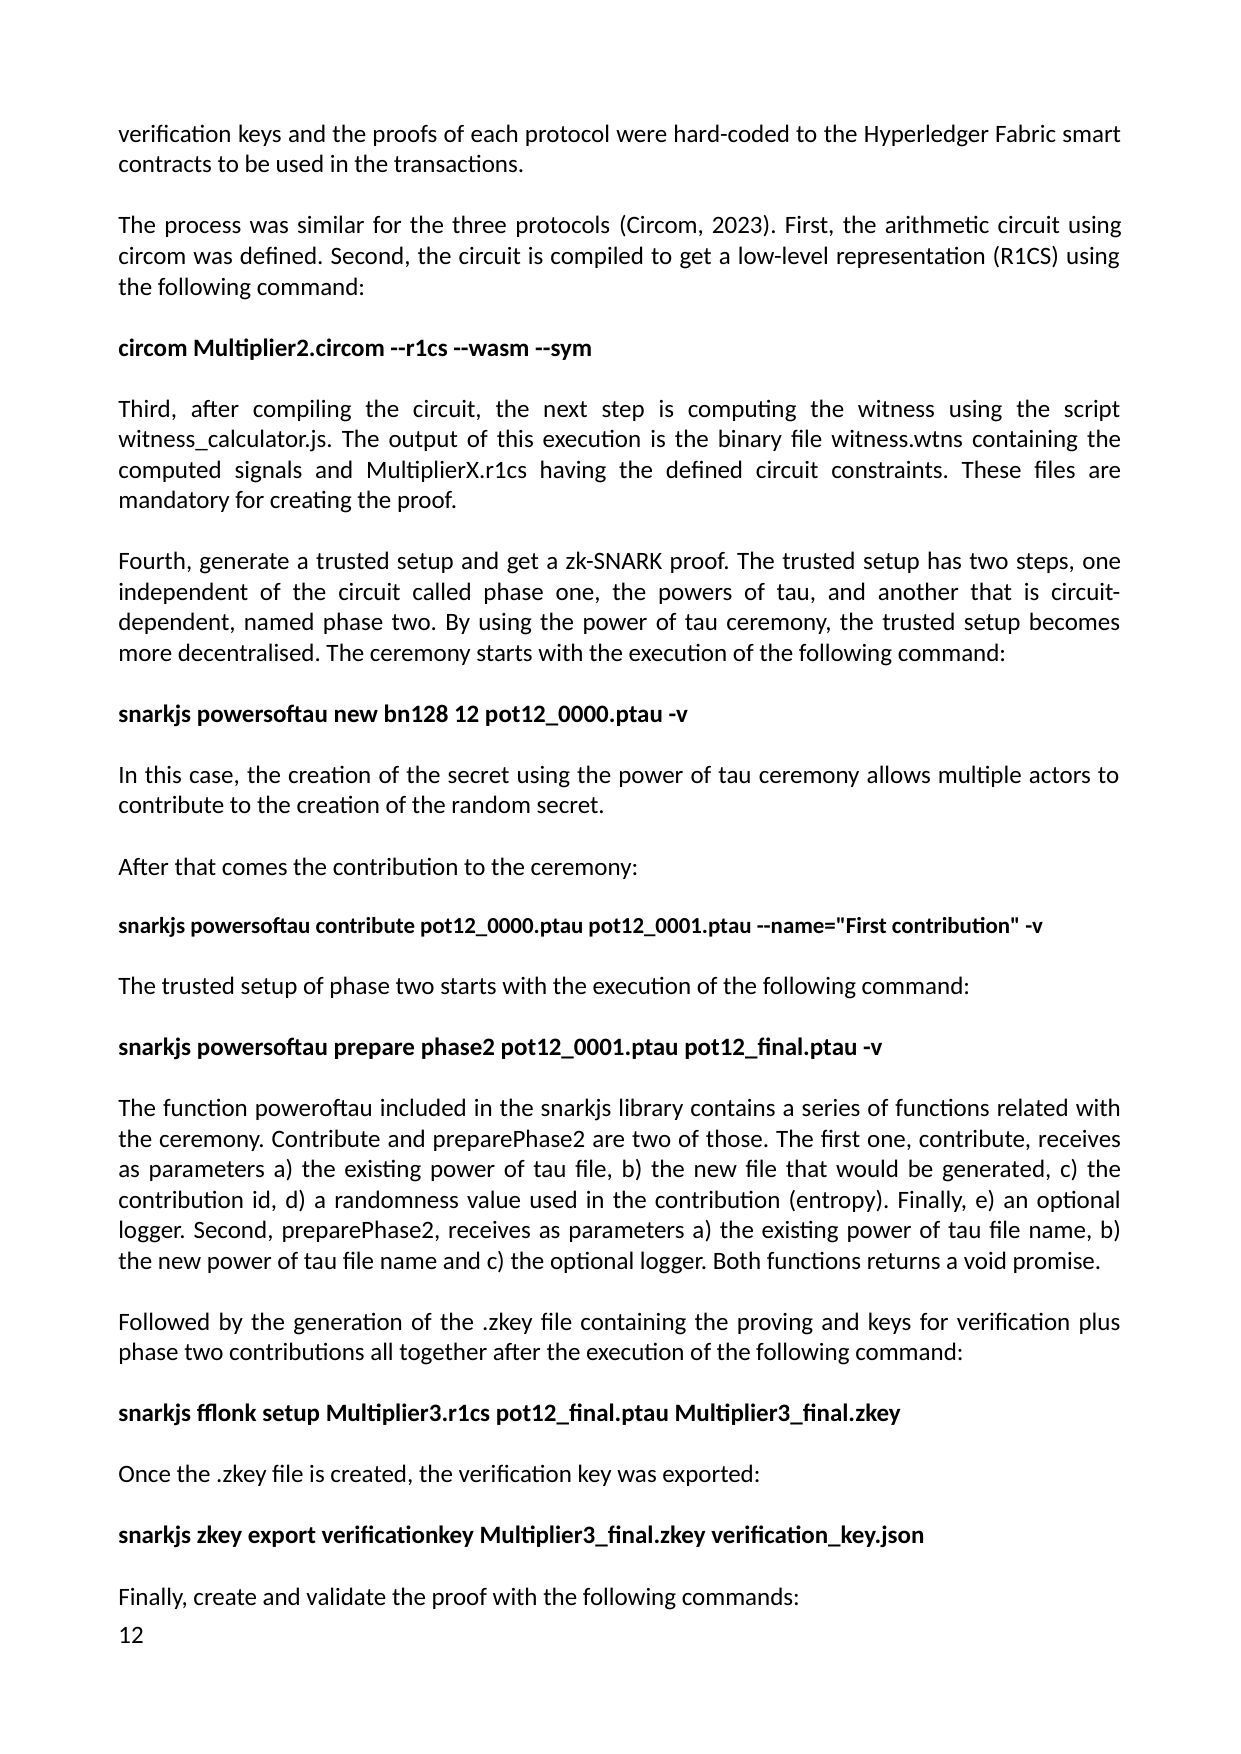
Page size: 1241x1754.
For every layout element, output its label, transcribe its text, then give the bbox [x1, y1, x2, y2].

text The process was similar for the three protocols (Circom, 2023). First, the arithmetic circuit using circom was defined. Second, the circuit is compiled to get a low-level representation (R1CS) using the following command: [118, 210, 1122, 301]
text Followed by the generation of the .zkey file containing the proving and keys for verification plus phase two contributions all together after the execution of the following command: [118, 1306, 1122, 1367]
text snarkjs powersoftau contribute pot12_0000.ptau pot12_0001.ptau --name="First contribution" -v [118, 912, 1122, 940]
text snarkjs zkey export verificationkey Multiplier3_final.zkey verification_key.json [118, 1519, 1122, 1550]
text The trusted setup of phase two starts with the execution of the following command: [118, 970, 1122, 1001]
text Finally, create and validate the proof with the following commands: [118, 1581, 1122, 1611]
text The function poweroftau included in the snarkjs library contains a series of functions related with the ceremony. Contribute and preparePhase2 are two of those. The first one, contribute, receives as parameters a) the existing power of tau file, b) the new file that would be generated, c) the contribution id, d) a randomness value used in the contribution (entropy). Finally, e) an optional logger. Second, preparePhase2, receives as parameters a) the existing power of tau file name, b) the new power of tau file name and c) the optional logger. Both functions returns a void promise. [118, 1092, 1122, 1275]
text circom Multiplier2.circom --r1cs --wasm --sym [118, 332, 1122, 362]
text Fourth, generate a trusted setup and get a zk-SNARK proof. The trusted setup has two steps, one independent of the circuit called phase one, the powers of tau, and another that is circuit-dependent, named phase two. By using the power of tau ceremony, the trusted setup becomes more decentralised. The ceremony starts with the execution of the following command: [118, 545, 1122, 667]
text After that comes the contribution to the ceremony: [118, 851, 1122, 881]
text snarkjs fflonk setup Multiplier3.r1cs pot12_final.ptau Multiplier3_final.zkey [118, 1397, 1122, 1428]
text snarkjs powersoftau prepare phase2 pot12_0001.ptau pot12_final.ptau -v [118, 1031, 1122, 1062]
text snarkjs powersoftau new bn128 12 pot12_0000.ptau -v [118, 698, 1122, 728]
text Once the .zkey file is created, the verification key was exported: [118, 1458, 1122, 1489]
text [118, 118, 1122, 179]
text Third, after compiling the circuit, the next step is computing the witness using the script witness_calculator.js. The output of this execution is the binary file witness.wtns containing the computed signals and MultiplierX.r1cs having the defined circuit constraints. These files are mandatory for creating the proof. [118, 393, 1122, 515]
text In this case, the creation of the secret using the power of tau ceremony allows multiple actors to contribute to the creation of the random secret. [118, 759, 1122, 820]
